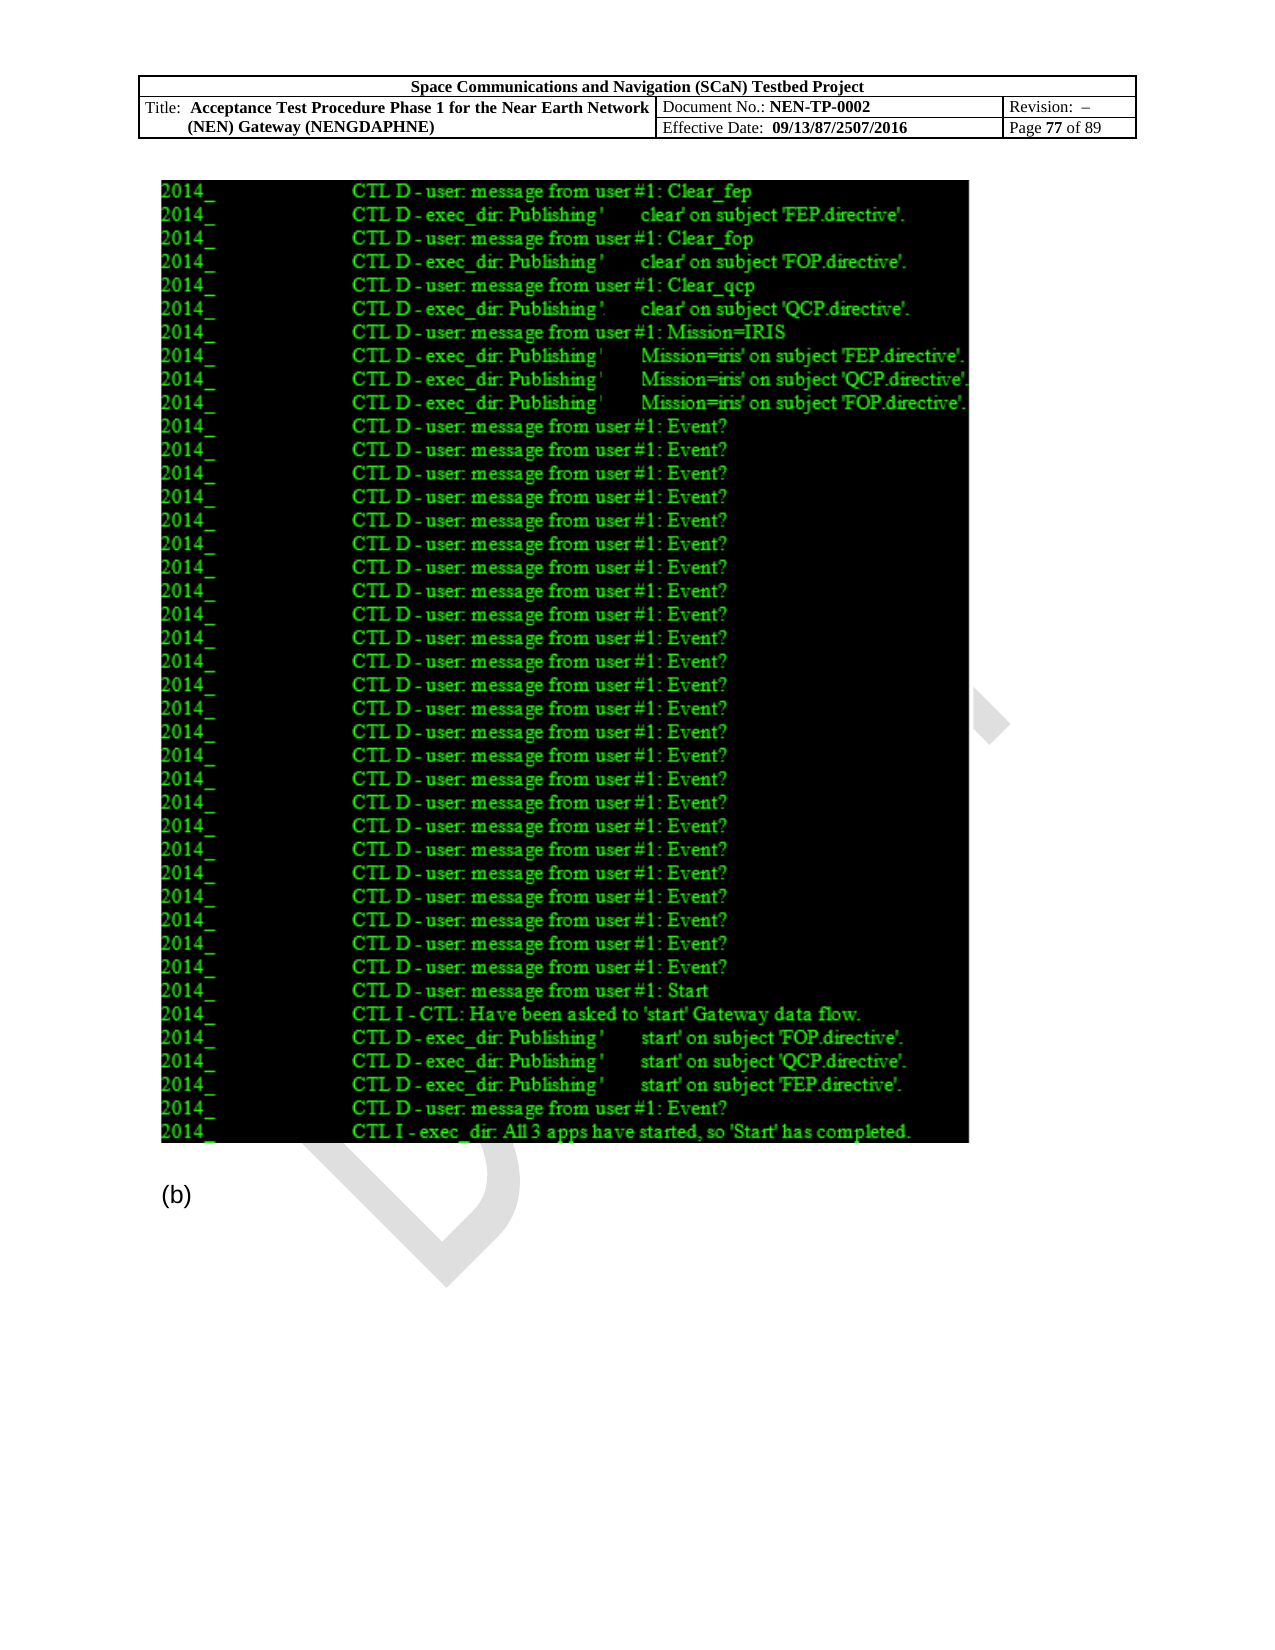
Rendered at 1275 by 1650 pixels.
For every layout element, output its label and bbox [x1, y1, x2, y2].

picture [161, 180, 974, 1143]
table_cell [150, 168, 1125, 1167]
table_cell [150, 1167, 1125, 1233]
